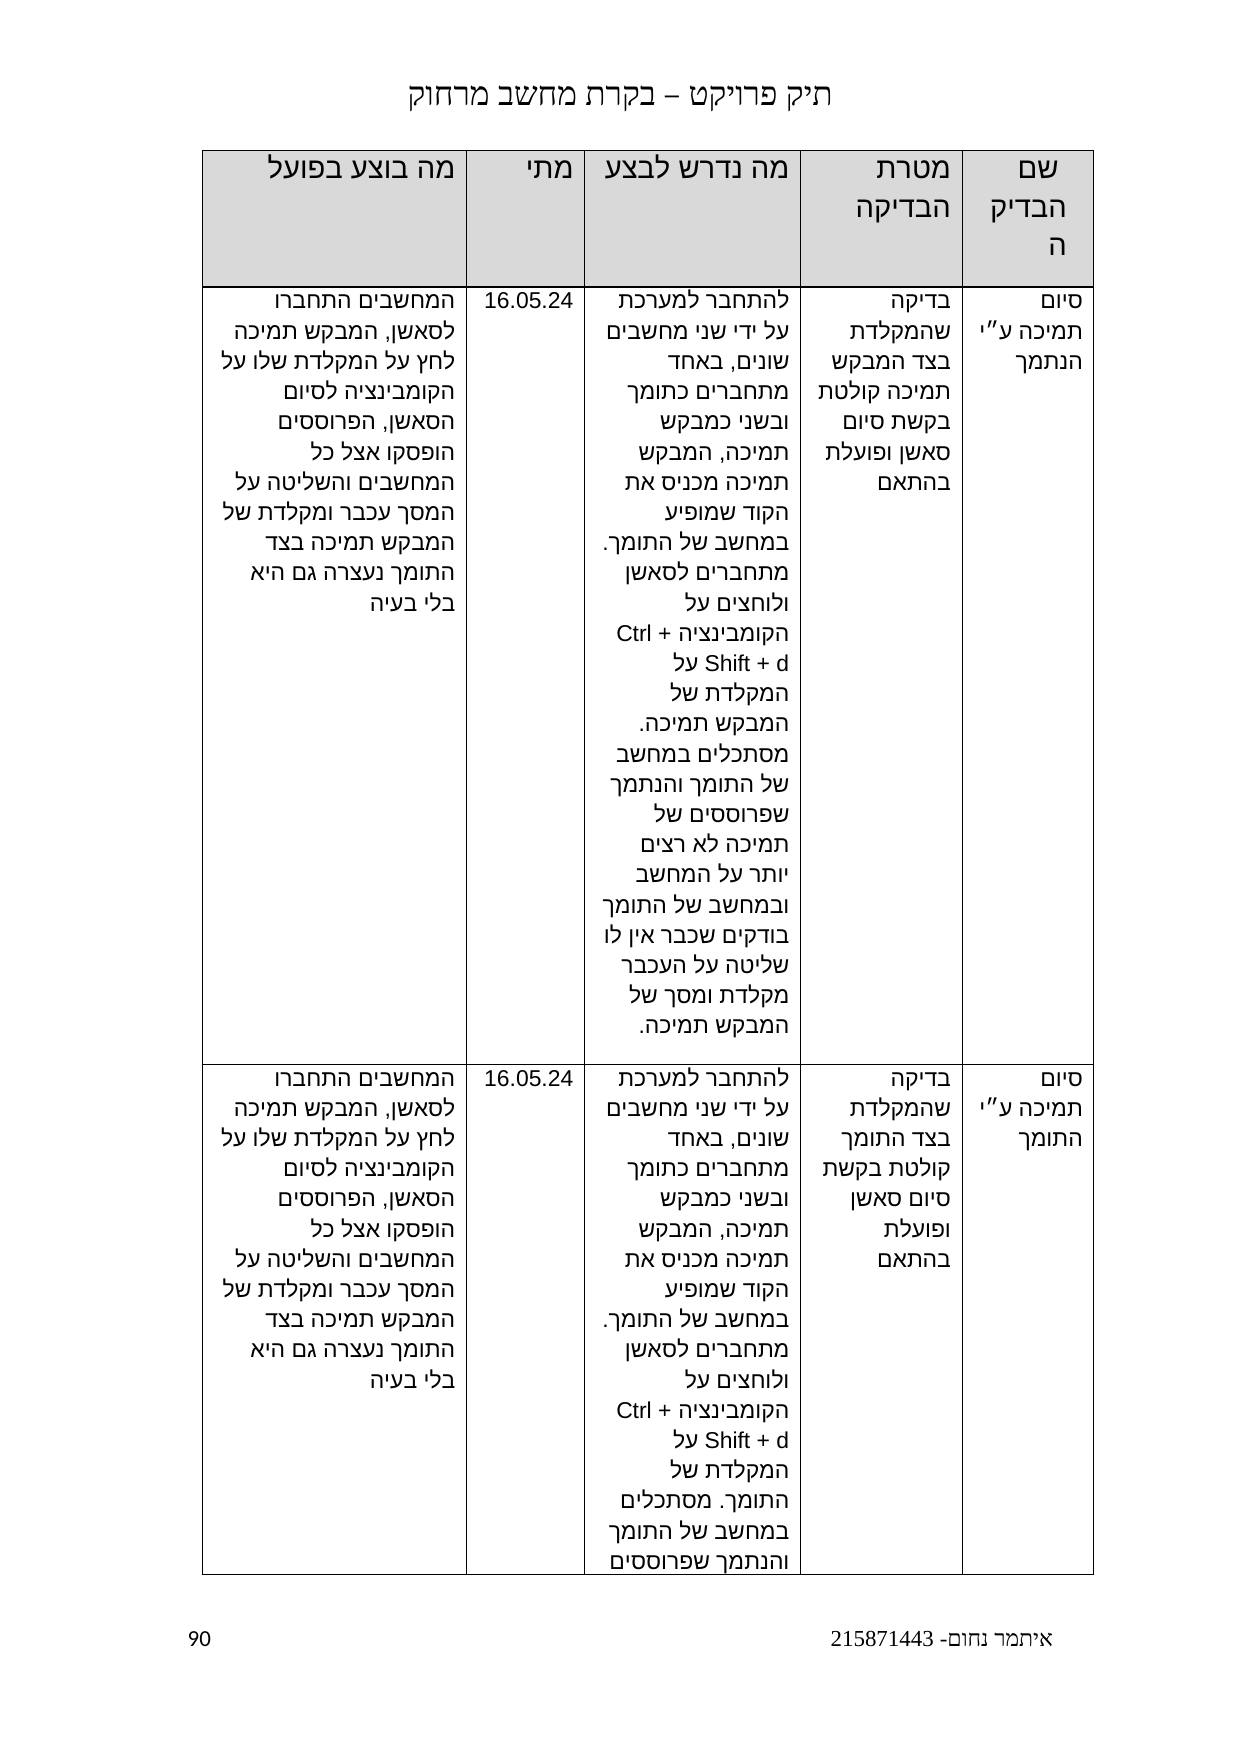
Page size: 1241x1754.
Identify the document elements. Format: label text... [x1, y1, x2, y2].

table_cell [585, 1065, 800, 1574]
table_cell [801, 288, 962, 1063]
table_header שם הבדיקה [963, 151, 1093, 286]
table_cell סיום תמיכה ע״י הנתמך [963, 288, 1093, 1063]
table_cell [203, 288, 466, 1063]
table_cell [585, 288, 800, 1063]
table_cell סיום תמיכה ע״י התומך [963, 1065, 1093, 1574]
table_cell 16.05.24 [467, 288, 584, 1063]
table_header מה בוצע בפועל [203, 151, 466, 286]
table_header מה נדרש לבצע [585, 151, 800, 286]
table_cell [203, 1065, 466, 1574]
table_header מטרת הבדיקה [801, 151, 962, 286]
table_header מתי [467, 151, 584, 286]
table_cell 16.05.24 [467, 1065, 584, 1574]
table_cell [801, 1065, 962, 1574]
